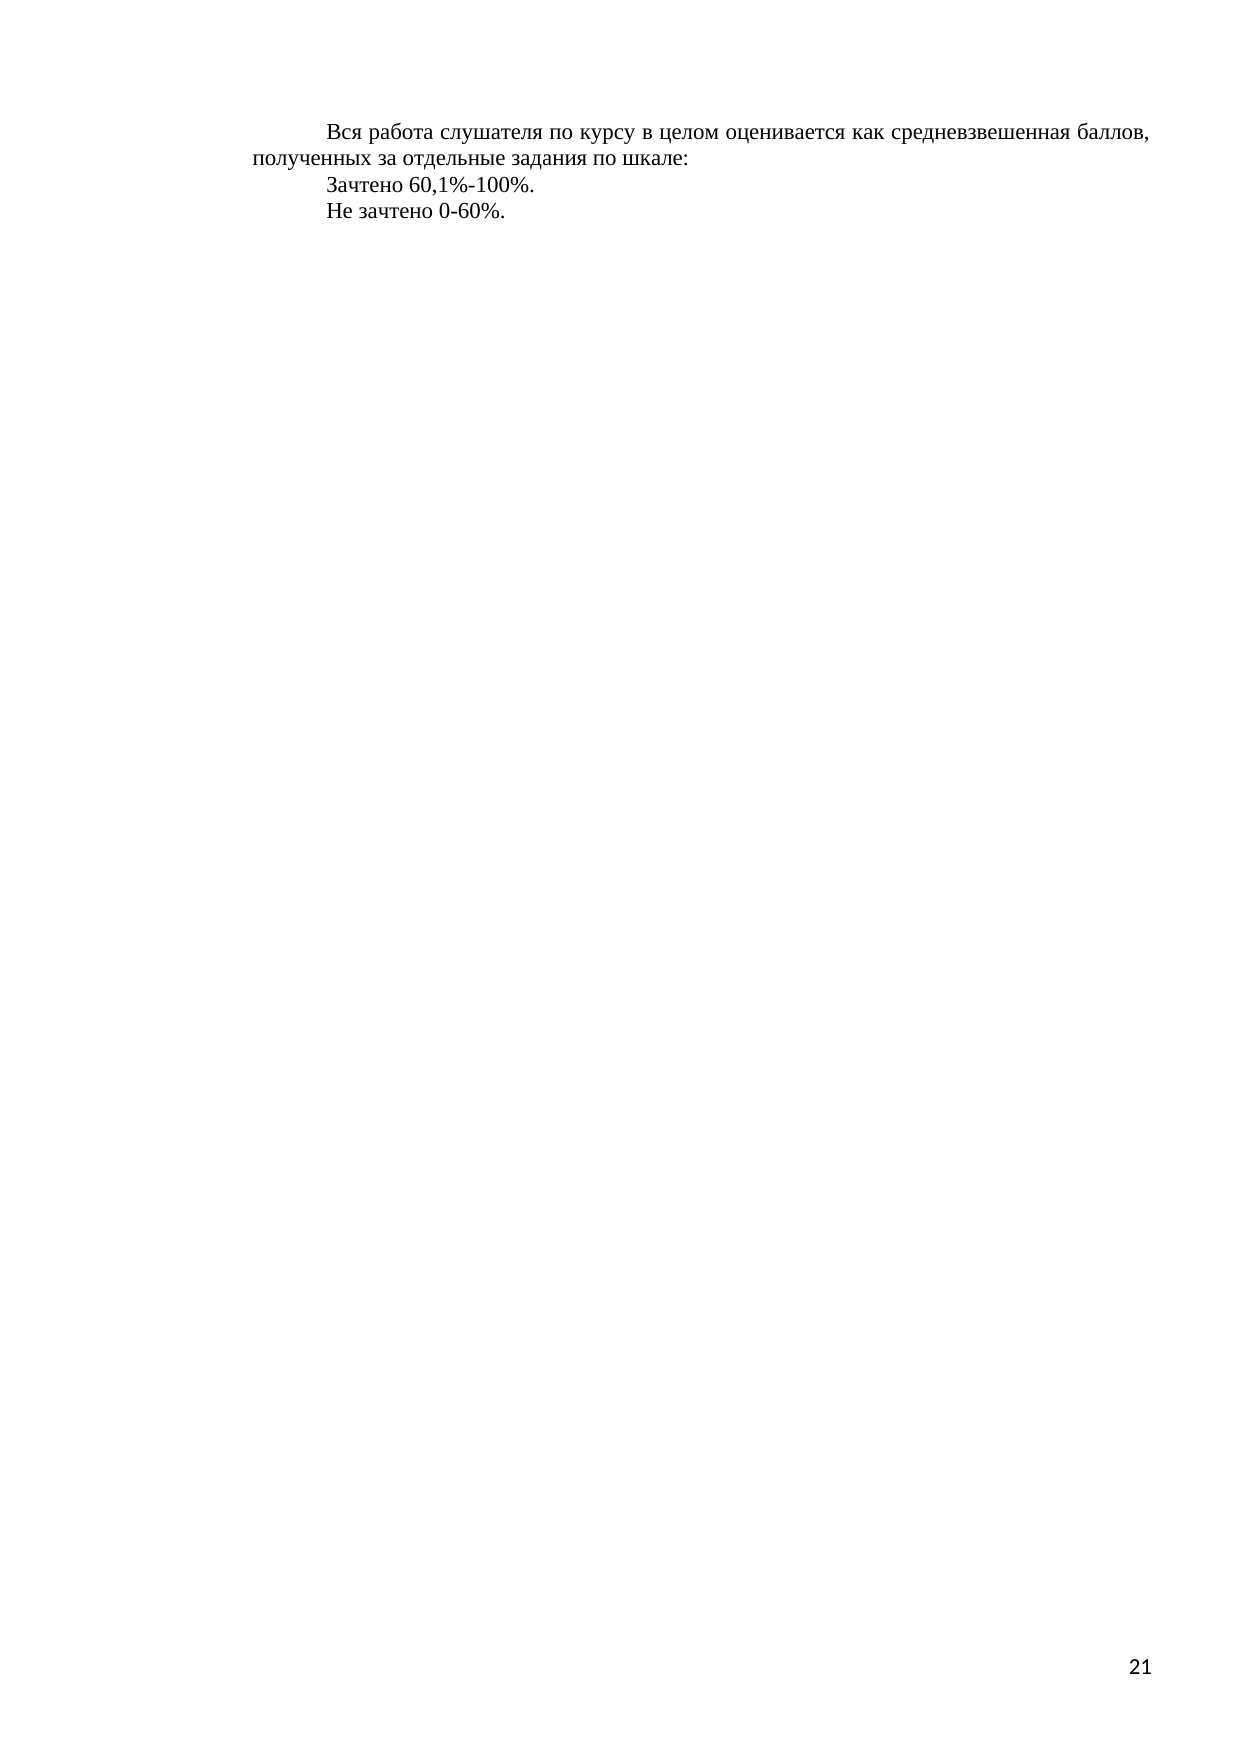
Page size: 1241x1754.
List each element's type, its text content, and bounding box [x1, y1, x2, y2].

text Не зачтено 0-60%. [252, 197, 1152, 223]
text Зачтено 60,1%-100%. [252, 171, 1152, 197]
text Вся работа слушателя по курсу в целом оценивается как средневзвешенная баллов, полученных за отдельные задания по шкале: [252, 118, 1152, 171]
